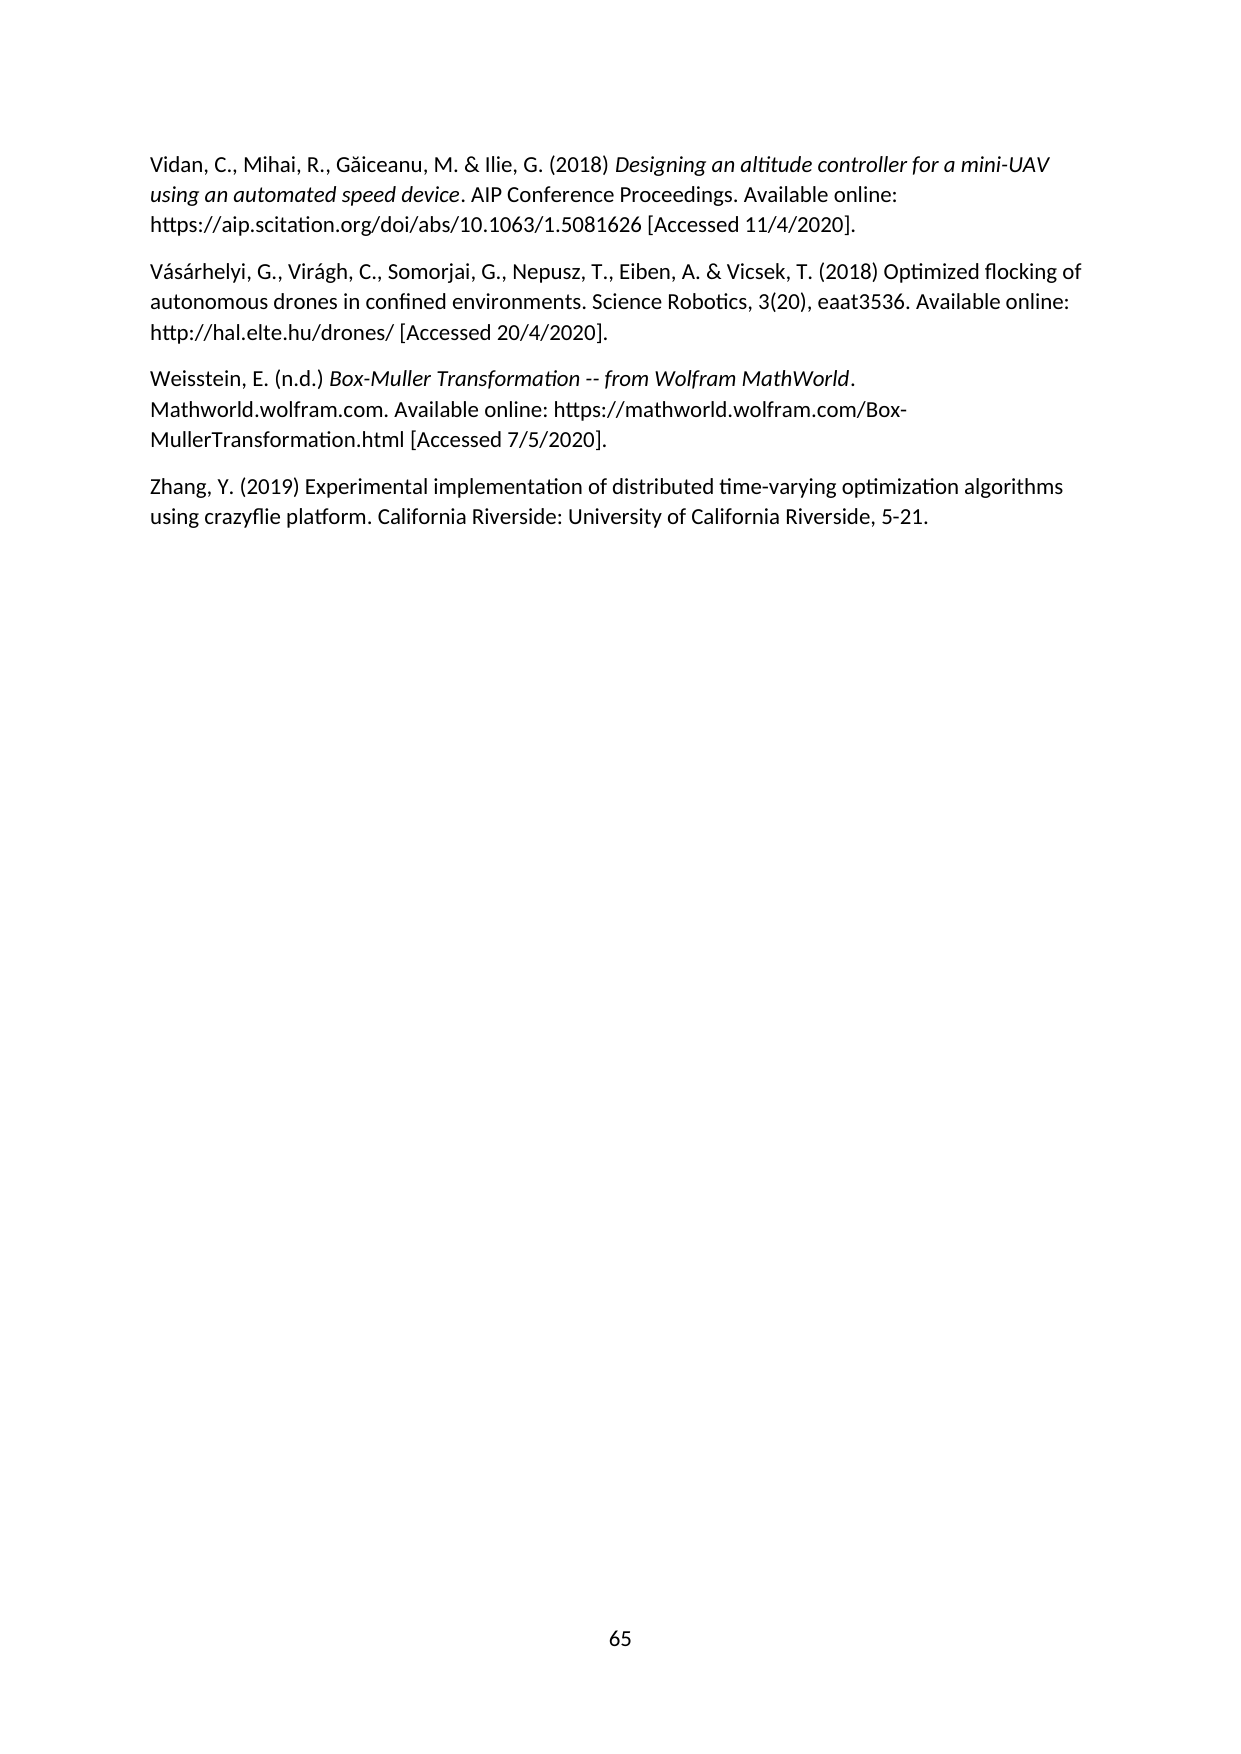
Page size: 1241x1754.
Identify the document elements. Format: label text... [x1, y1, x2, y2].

text Weisstein, E. (n.d.) Box-Muller Transformation -- from Wolfram MathWorld. Mathworld.wolfram.com. Available online: https://mathworld.wolfram.com/Box-MullerTransformation.html [Accessed 7/5/2020]. [150, 364, 1090, 453]
text Vásárhelyi, G., Virágh, C., Somorjai, G., Nepusz, T., Eiben, A. & Vicsek, T. (2018) Optimized flocking of autonomous drones in confined environments. Science Robotics, 3(20), eaat3536. Available online: http://hal.elte.hu/drones/ [Accessed 20/4/2020]. [150, 257, 1090, 346]
text Zhang, Y. (2019) Experimental implementation of distributed time-varying optimization algorithms using crazyflie platform. California Riverside: University of California Riverside, 5-21. [150, 472, 1090, 530]
text Vidan, C., Mihai, R., Găiceanu, M. & Ilie, G. (2018) Designing an altitude controller for a mini-UAV using an automated speed device. AIP Conference Proceedings. Available online: https://aip.scitation.org/doi/abs/10.1063/1.5081626 [Accessed 11/4/2020]. [150, 150, 1090, 238]
